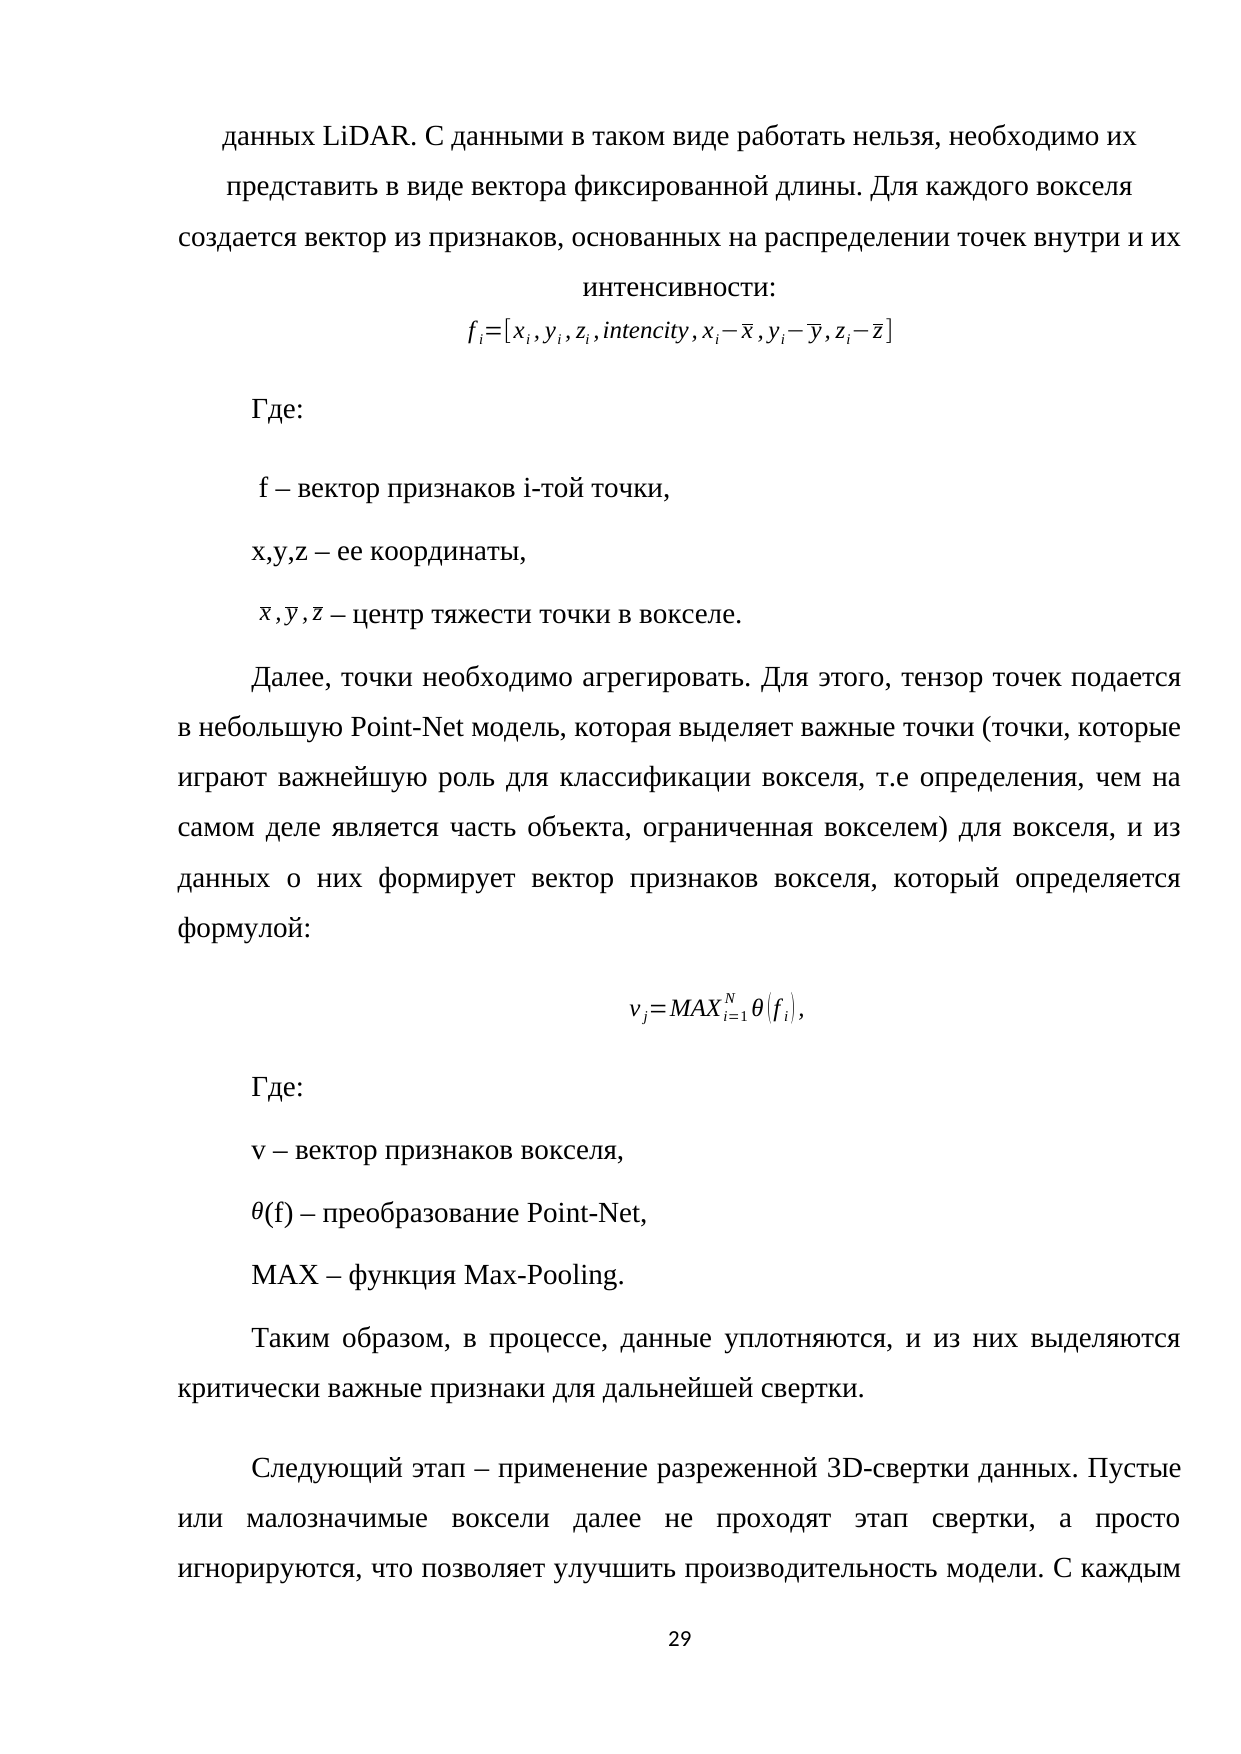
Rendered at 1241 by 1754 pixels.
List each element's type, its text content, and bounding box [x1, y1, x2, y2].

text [177, 118, 1182, 348]
text v – вектор признаков вокселя, [177, 1132, 1182, 1166]
text x,y,z – ее координаты, [177, 533, 1182, 567]
text Таким образом, в процессе, данные уплотняются, и из них выделяются критически важные признаки для дальнейшей свертки. [177, 1320, 1182, 1404]
text f – вектор признаков i-той точки, [177, 471, 1182, 504]
text Где: [177, 391, 1182, 424]
text Далее, точки необходимо агрегировать. Для этого, тензор точек подается в небольшую Point-Net модель, которая выделяет важные точки (точки, которые играют важнейшую роль для классификации вокселя, т.е определения, чем на самом деле является часть объекта, ограниченная вокселем) для вокселя, и из данных о них формирует вектор признаков вокселя, который определяется формулой: [177, 659, 1182, 944]
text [177, 1450, 1182, 1584]
text – центр тяжести точки в вокселе. [177, 596, 1182, 629]
text (f) – преобразование Point-Net, [177, 1195, 1182, 1228]
text Где: [177, 1069, 1182, 1103]
text MAX – функция Max-Pooling. [177, 1257, 1182, 1291]
